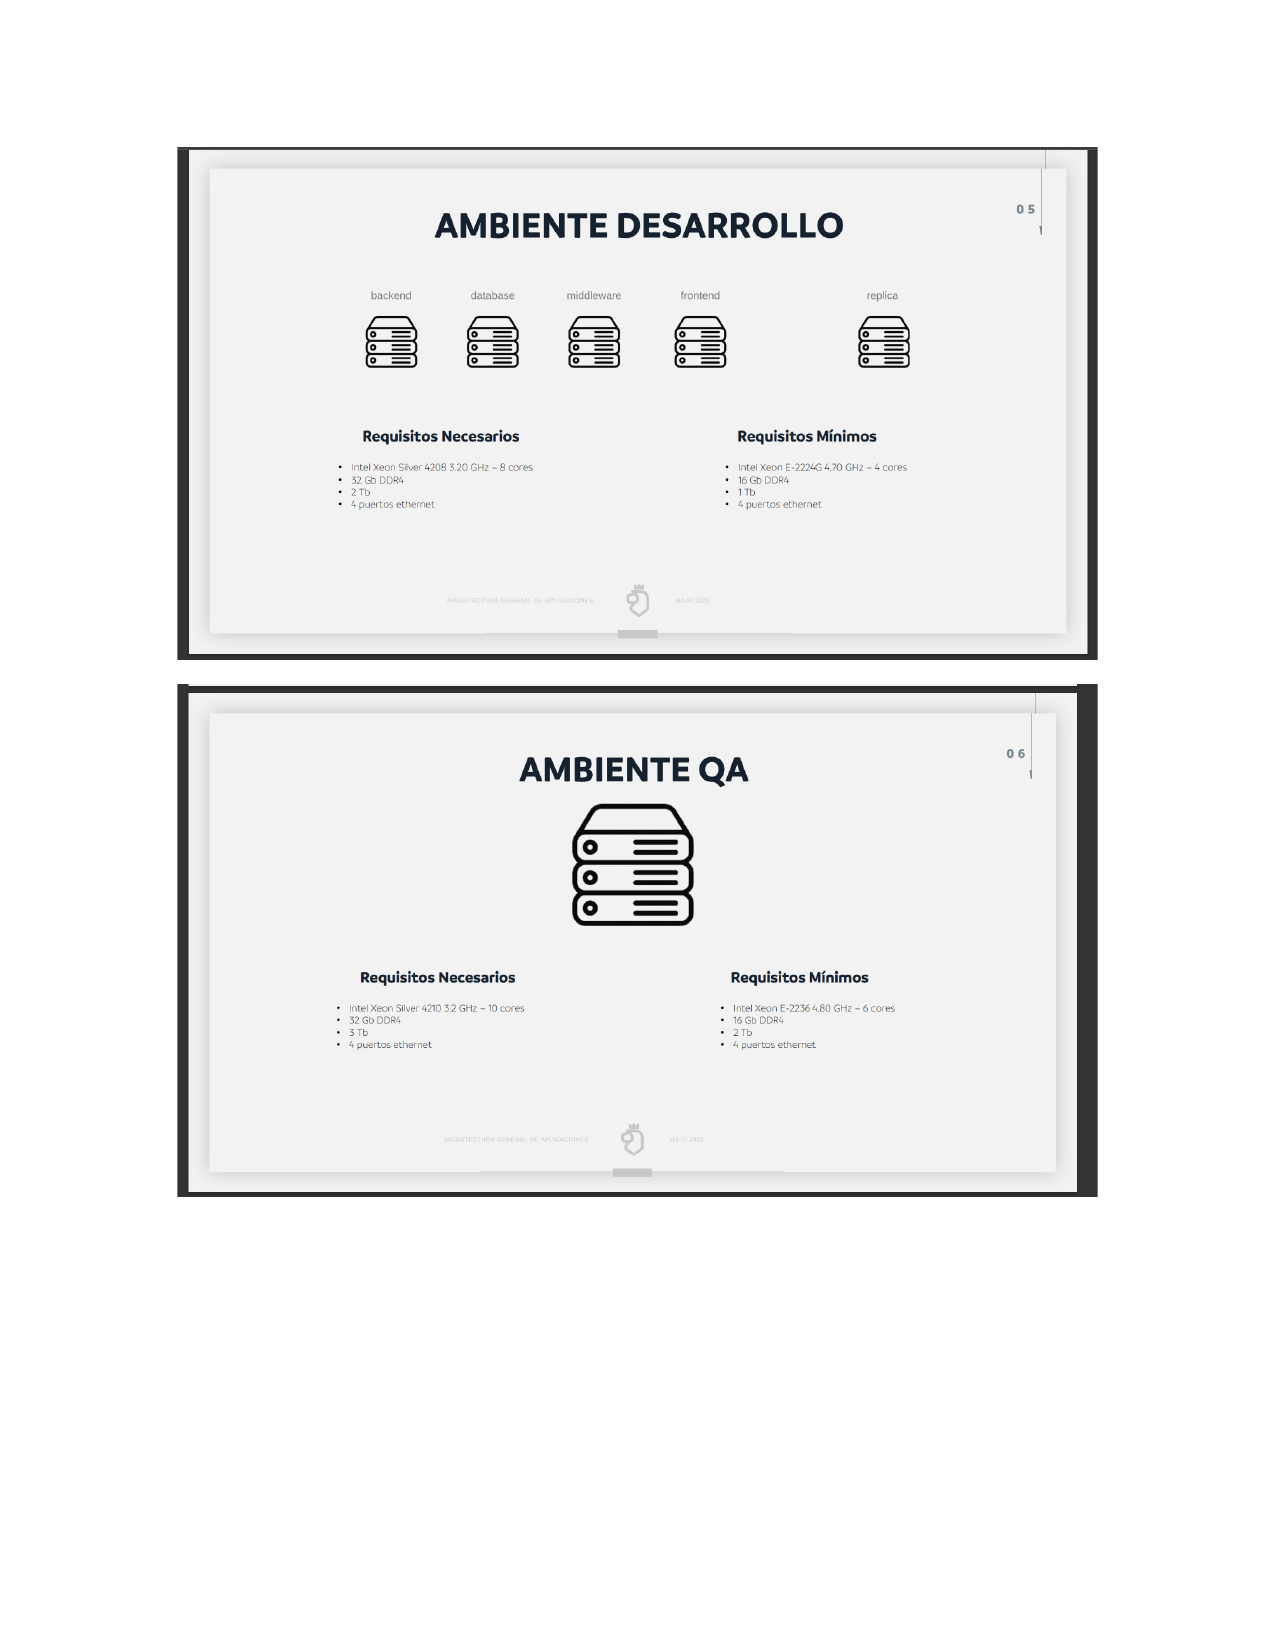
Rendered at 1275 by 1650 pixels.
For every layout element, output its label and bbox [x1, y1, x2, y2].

picture [177, 147, 1098, 660]
picture [177, 684, 1098, 1197]
